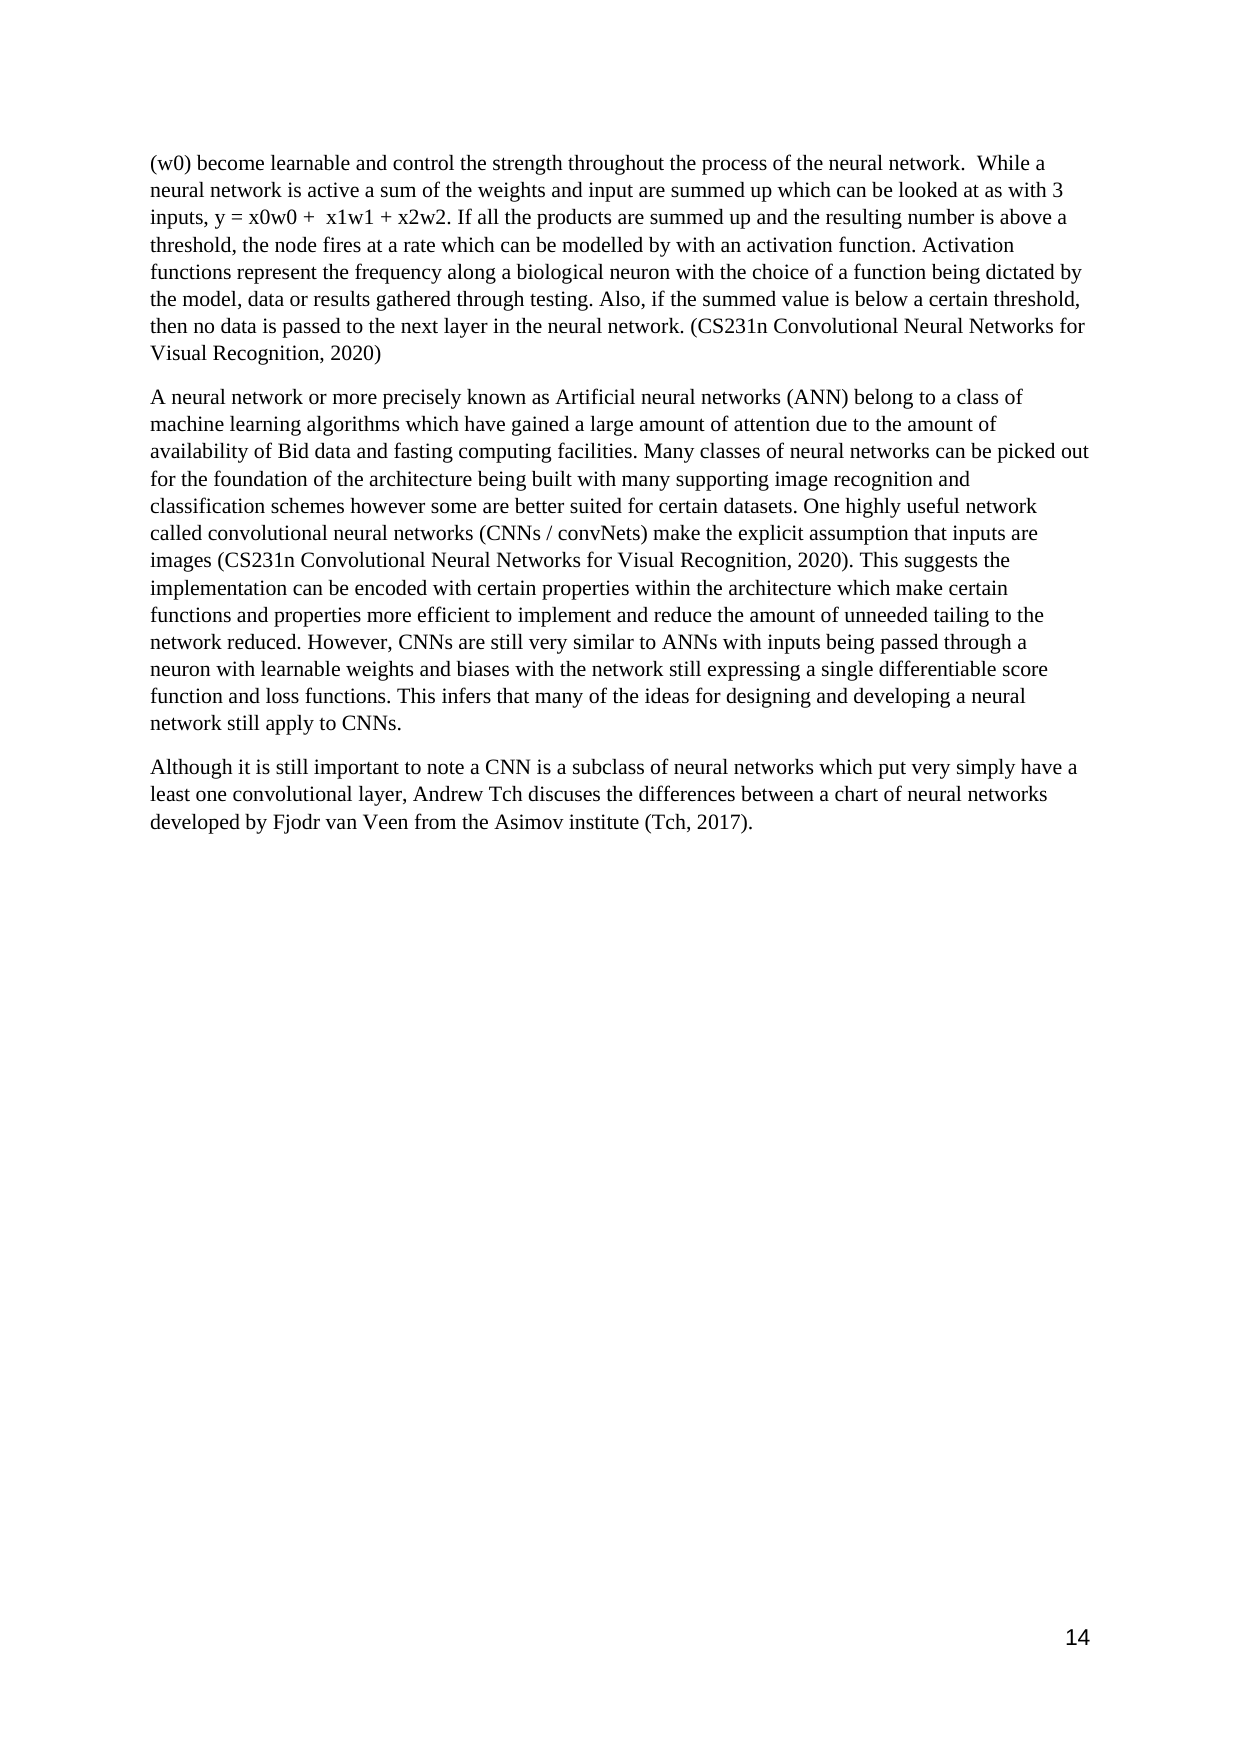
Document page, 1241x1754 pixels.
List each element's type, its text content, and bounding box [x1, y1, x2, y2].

text A neural network or more precisely known as Artificial neural networks (ANN) belong to a class of machine learning algorithms which have gained a large amount of attention due to the amount of availability of Bid data and fasting computing facilities. Many classes of neural networks can be picked out for the foundation of the architecture being built with many supporting image recognition and classification schemes however some are better suited for certain datasets. One highly useful network called convolutional neural networks (CNNs / convNets) make the explicit assumption that inputs are images (CS231n Convolutional Neural Networks for Visual Recognition, 2020). This suggests the implementation can be encoded with certain properties within the architecture which make certain functions and properties more efficient to implement and reduce the amount of unneeded tailing to the network reduced. However, CNNs are still very similar to ANNs with inputs being passed through a neuron with learnable weights and biases with the network still expressing a single differentiable score function and loss functions. This infers that many of the ideas for designing and developing a neural network still apply to CNNs. [150, 384, 1090, 736]
text Although it is still important to note a CNN is a subclass of neural networks which put very simply have a least one convolutional layer, Andrew Tch discuses the differences between a chart of neural networks developed by Fjodr van Veen from the Asimov institute (Tch, 2017). [150, 754, 1090, 834]
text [150, 150, 1090, 366]
